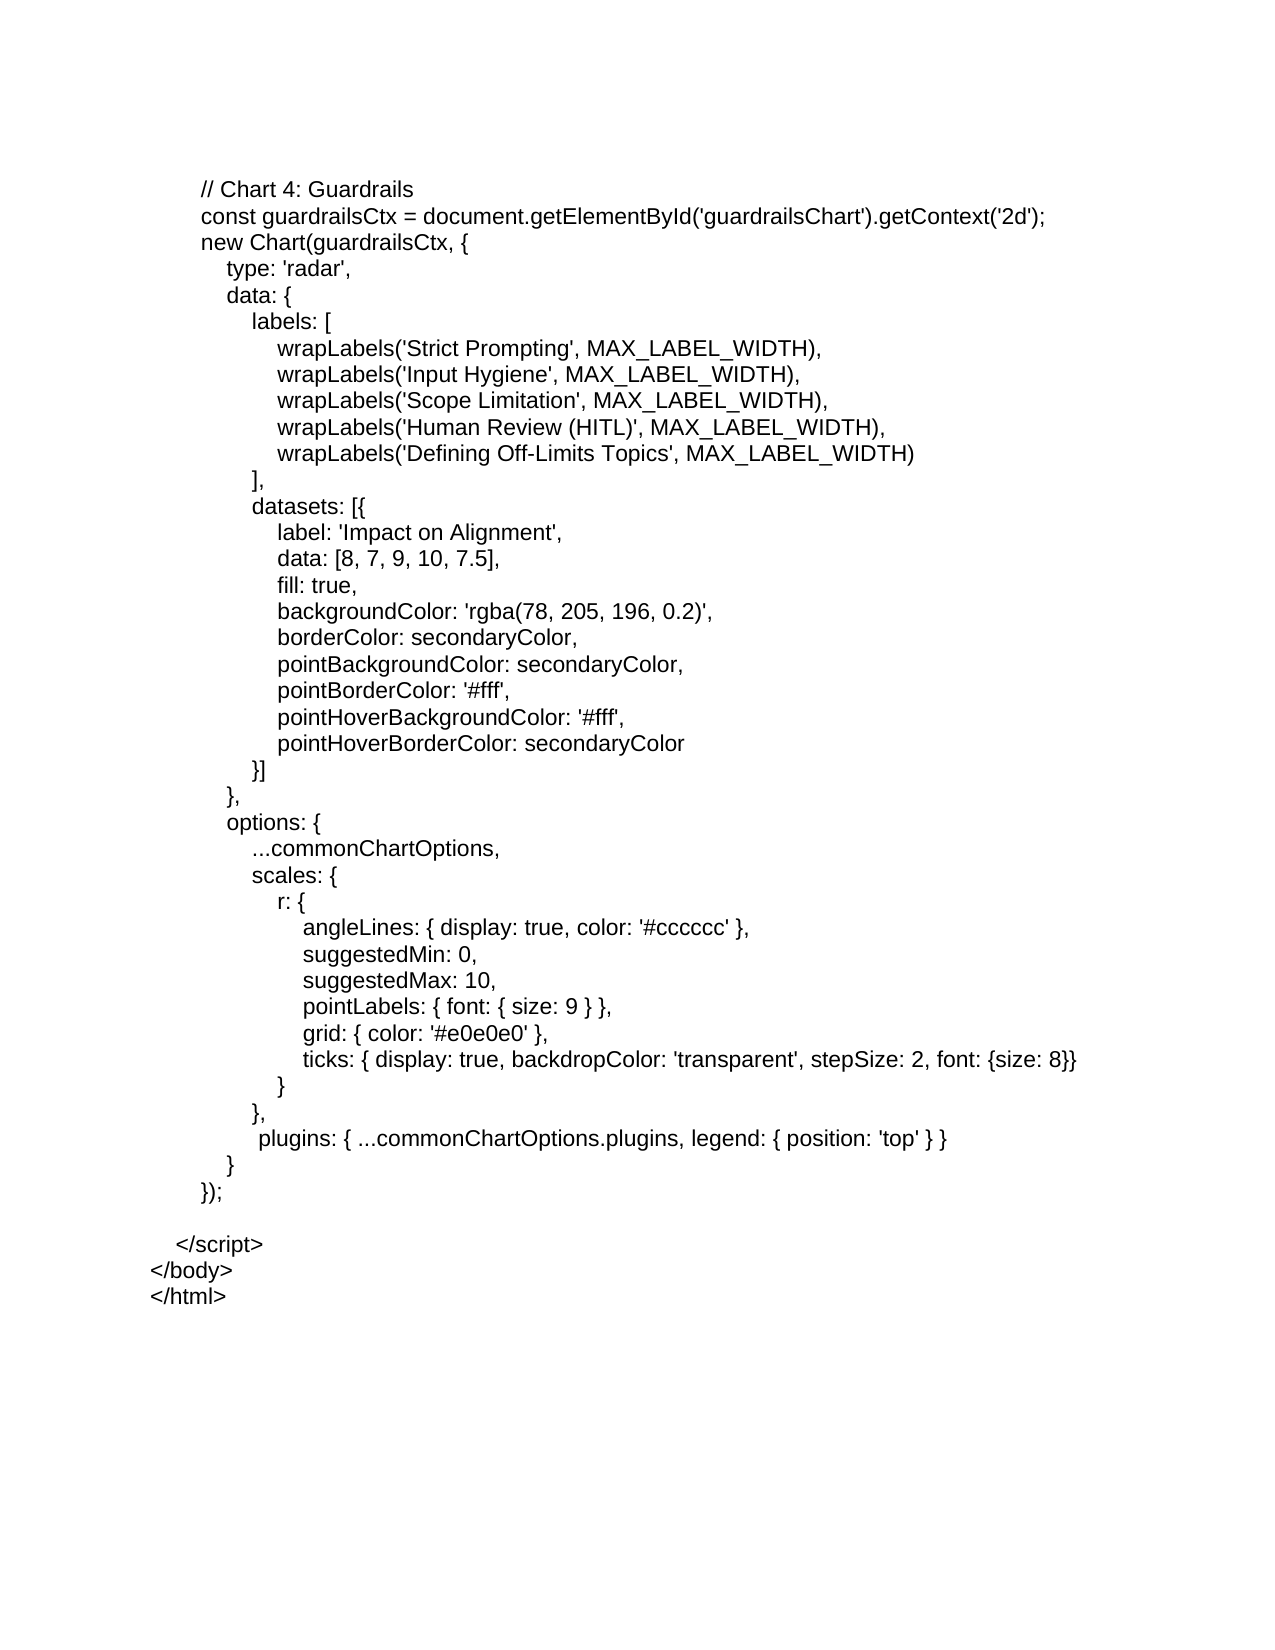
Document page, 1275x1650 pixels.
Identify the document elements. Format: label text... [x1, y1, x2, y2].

text plugins: { ...commonChartOptions.plugins, legend: { position: 'top' } } [150, 1125, 1125, 1151]
text pointBorderColor: '#fff', [150, 677, 1125, 703]
text }, [150, 1099, 1125, 1125]
text wrapLabels('Strict Prompting', MAX_LABEL_WIDTH), [150, 334, 1125, 361]
text label: 'Impact on Alignment', [150, 519, 1125, 545]
text suggestedMin: 0, [150, 941, 1125, 967]
text options: { [150, 809, 1125, 835]
text scales: { [150, 862, 1125, 888]
text const guardrailsCtx = document.getElementById('guardrailsChart').getContext('2d'); [150, 203, 1125, 229]
text labels: [ [150, 308, 1125, 334]
text r: { [150, 888, 1125, 914]
text wrapLabels('Scope Limitation', MAX_LABEL_WIDTH), [150, 387, 1125, 413]
text wrapLabels('Input Hygiene', MAX_LABEL_WIDTH), [150, 361, 1125, 387]
text </script> [150, 1231, 1125, 1257]
text datasets: [{ [150, 493, 1125, 519]
text pointHoverBackgroundColor: '#fff', [150, 703, 1125, 730]
text wrapLabels('Defining Off-Limits Topics', MAX_LABEL_WIDTH) [150, 440, 1125, 466]
text </body> [150, 1257, 1125, 1283]
text } [150, 1072, 1125, 1099]
text wrapLabels('Human Review (HITL)', MAX_LABEL_WIDTH), [150, 413, 1125, 440]
text ], [150, 466, 1125, 493]
text pointBackgroundColor: secondaryColor, [150, 651, 1125, 677]
text }, [150, 782, 1125, 809]
text // Chart 4: Guardrails [150, 176, 1125, 203]
text backgroundColor: 'rgba(78, 205, 196, 0.2)', [150, 598, 1125, 624]
text suggestedMax: 10, [150, 967, 1125, 993]
text borderColor: secondaryColor, [150, 624, 1125, 651]
text angleLines: { display: true, color: '#cccccc' }, [150, 914, 1125, 941]
text pointHoverBorderColor: secondaryColor [150, 730, 1125, 756]
text }] [150, 756, 1125, 782]
text </html> [150, 1283, 1125, 1309]
text new Chart(guardrailsCtx, { [150, 229, 1125, 255]
text ...commonChartOptions, [150, 835, 1125, 862]
text ticks: { display: true, backdropColor: 'transparent', stepSize: 2, font: {size: 8}} [150, 1046, 1125, 1072]
text fill: true, [150, 572, 1125, 598]
text data: { [150, 282, 1125, 308]
text pointLabels: { font: { size: 9 } }, [150, 993, 1125, 1020]
text }); [150, 1178, 1125, 1204]
text grid: { color: '#e0e0e0' }, [150, 1020, 1125, 1046]
text type: 'radar', [150, 255, 1125, 282]
text data: [8, 7, 9, 10, 7.5], [150, 545, 1125, 572]
text } [150, 1151, 1125, 1178]
